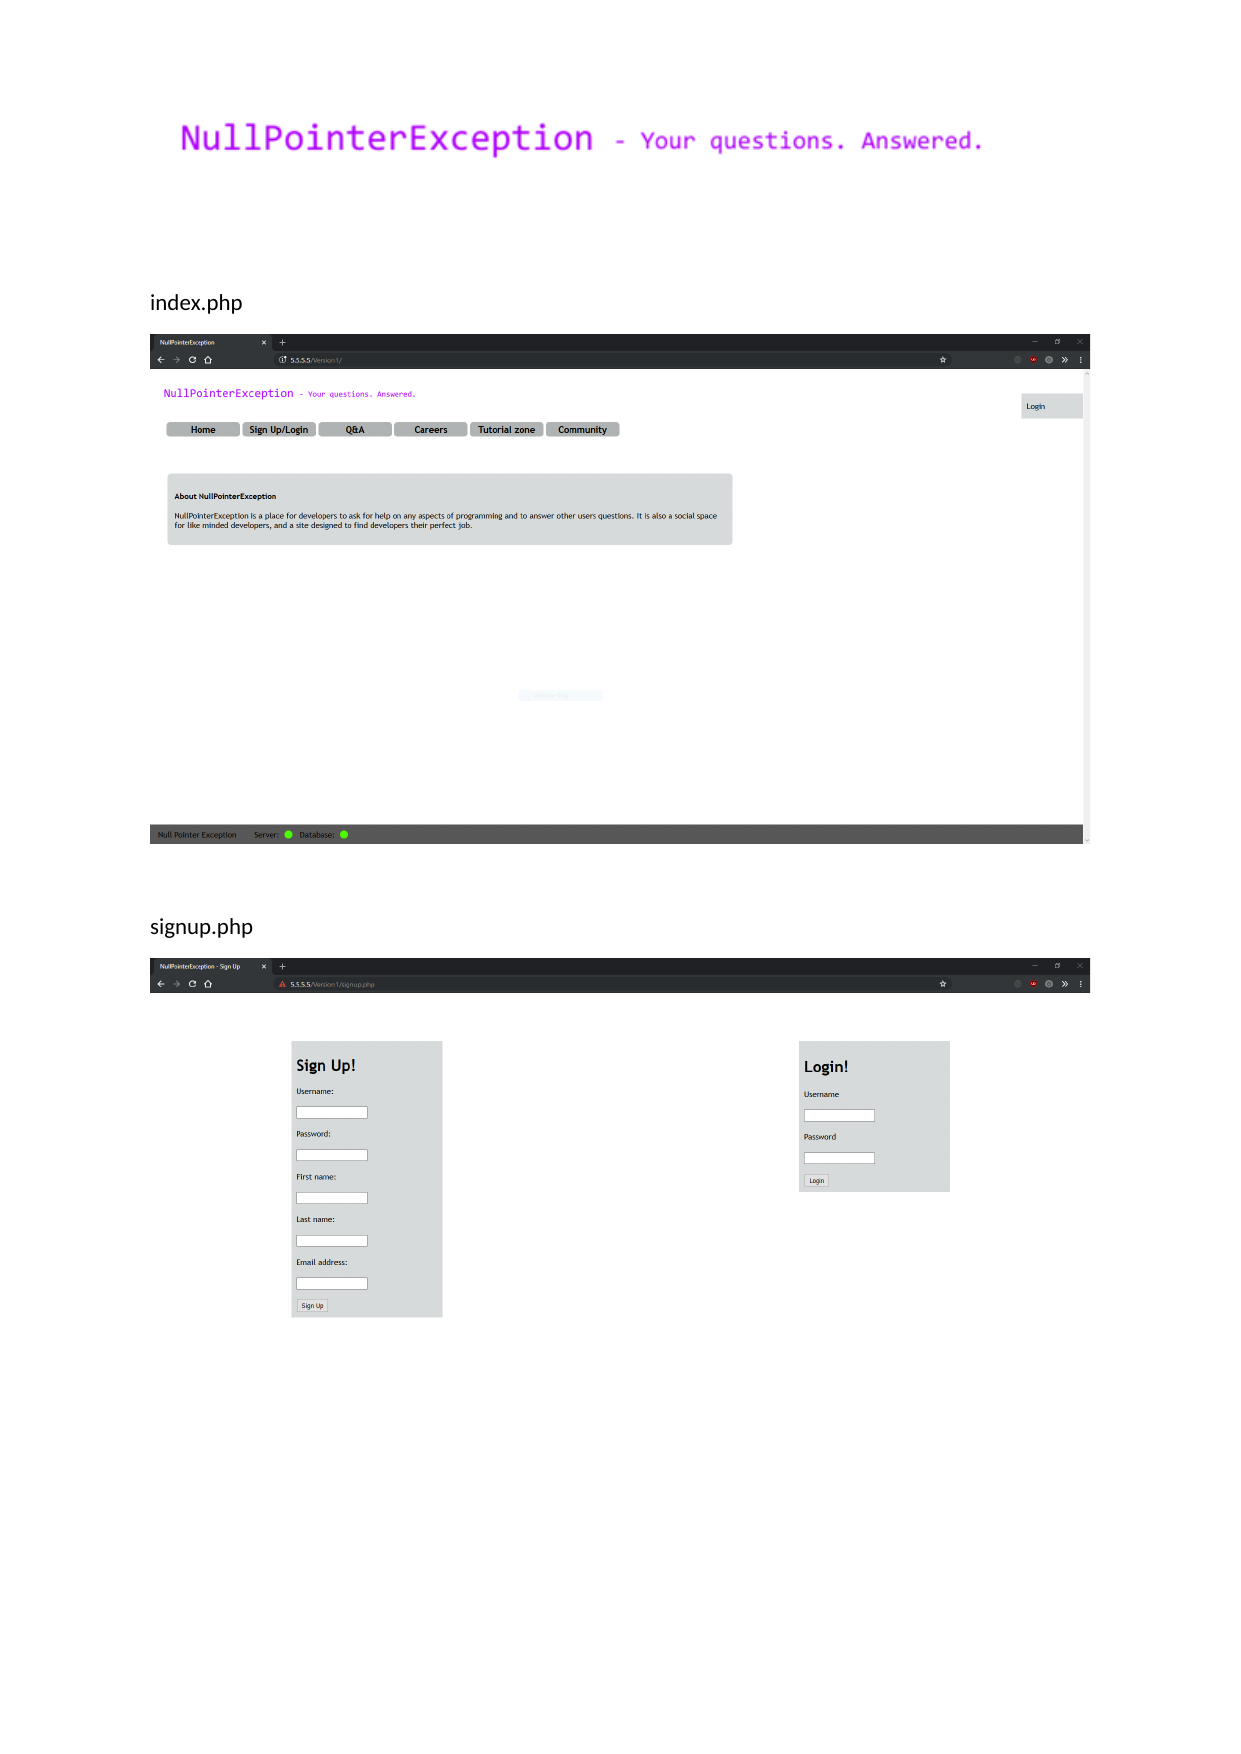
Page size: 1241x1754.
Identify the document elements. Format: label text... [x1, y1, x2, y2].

picture [150, 334, 1091, 844]
picture [150, 73, 1091, 194]
text index.php [150, 288, 1090, 316]
text signup.php [150, 912, 1090, 940]
picture [150, 958, 1091, 1469]
